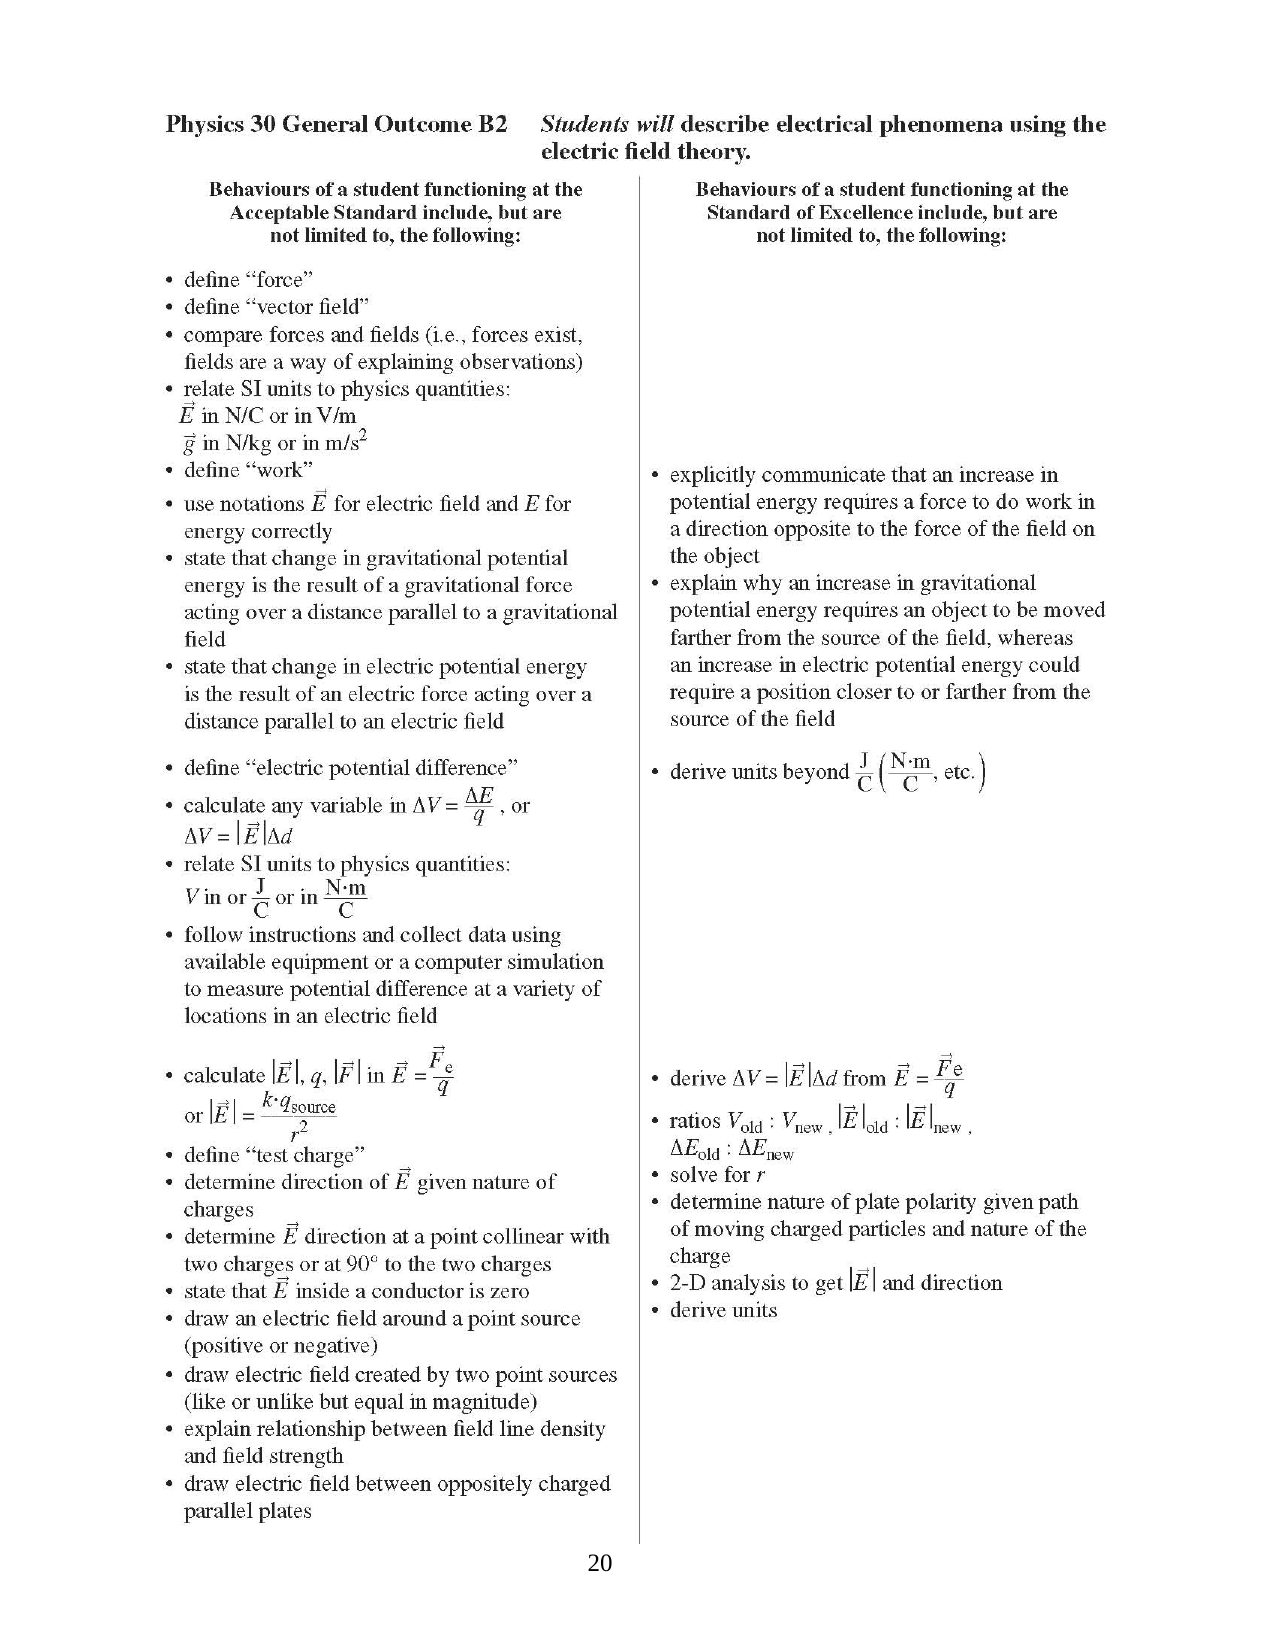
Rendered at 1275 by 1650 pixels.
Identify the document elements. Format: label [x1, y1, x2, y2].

picture [150, 105, 1113, 1545]
